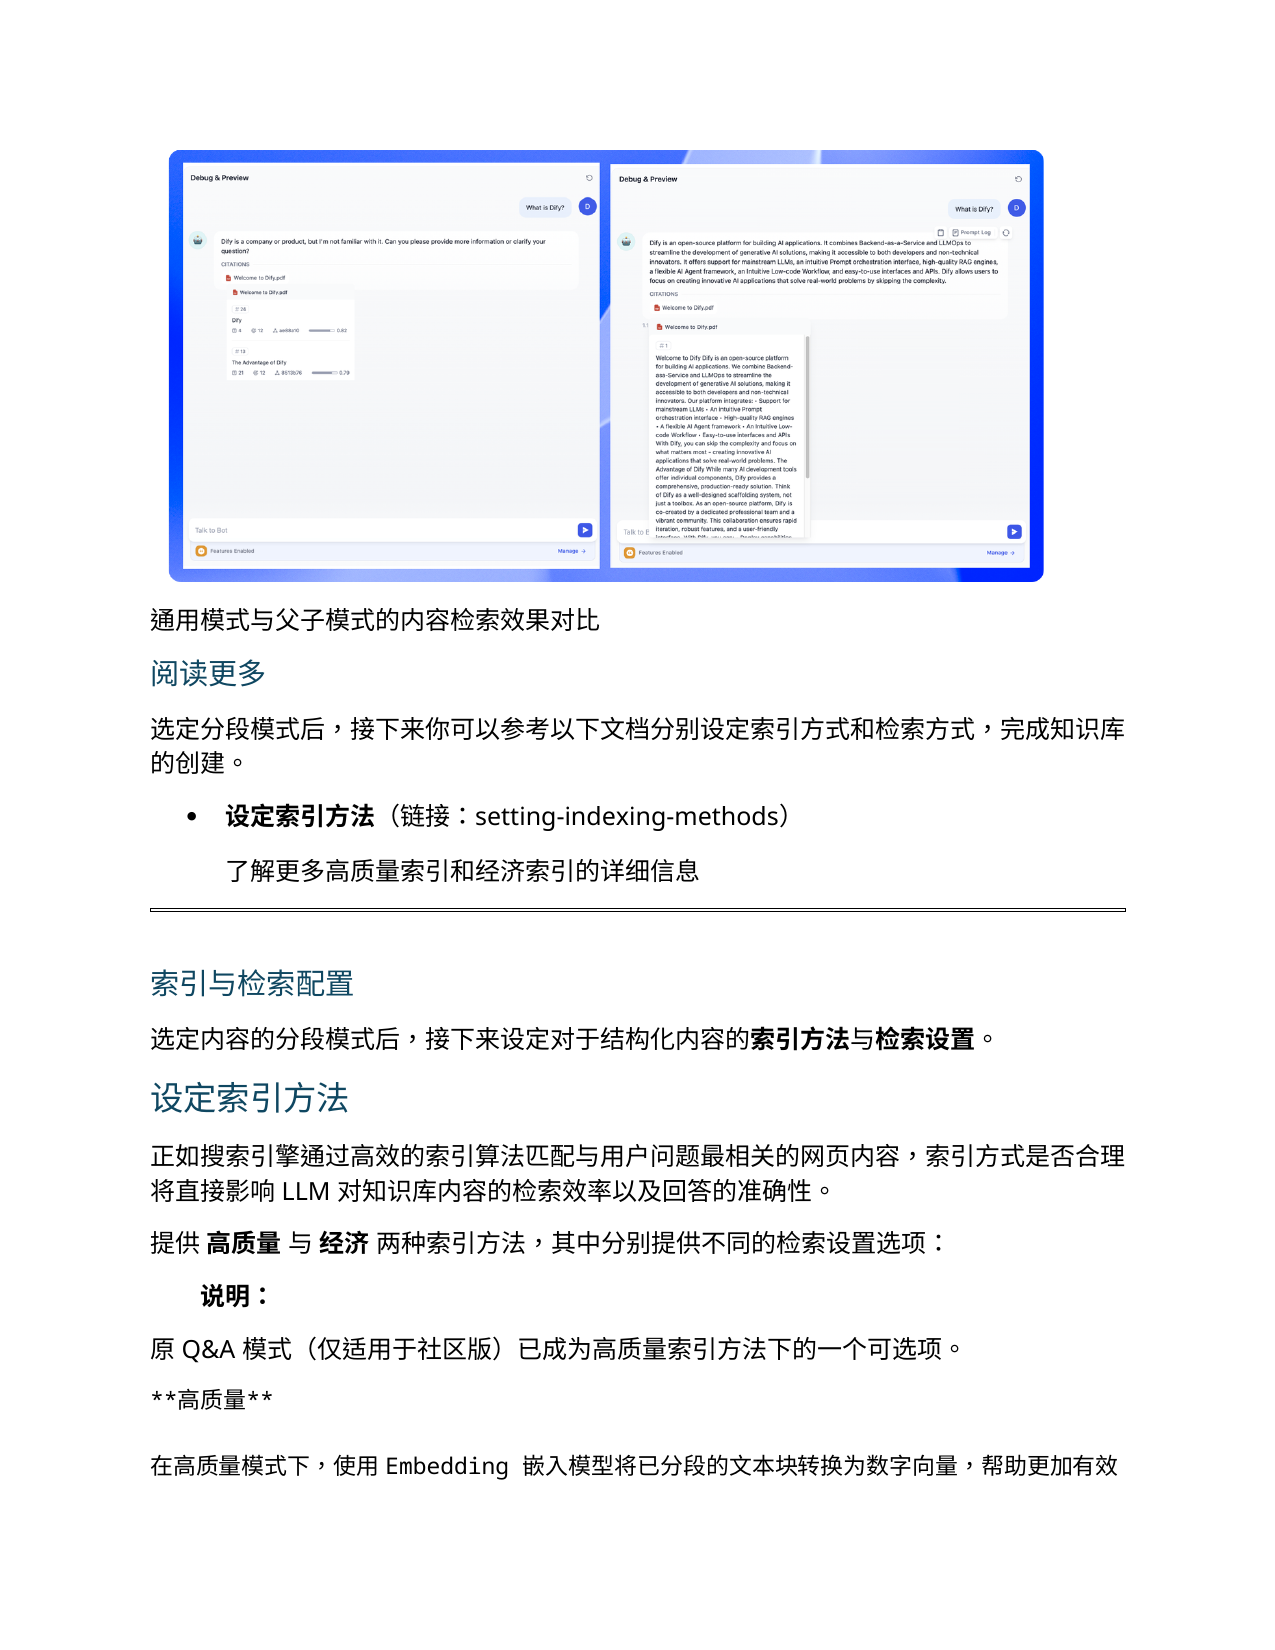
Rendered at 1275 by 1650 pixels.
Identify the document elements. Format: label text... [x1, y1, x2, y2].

text 选定分段模式后，接下来你可以参考以下文档分别设定索引方式和检索方式，完成知识库的创建。 [150, 712, 1125, 780]
text 说明： [200, 1279, 1075, 1313]
picture [168, 150, 1044, 582]
text 通用模式与父子模式的内容检索效果对比 [150, 603, 1125, 637]
text 提供 高质量 与 经济 两种索引方法，其中分别提供不同的检索设置选项： [150, 1226, 1125, 1260]
text 原 Q&A 模式（仅适用于社区版）已成为高质量索引方法下的一个可选项。 [150, 1332, 1125, 1366]
list 设定索引方法（链接：setting-indexing-methods） [187, 799, 1125, 833]
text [150, 1384, 1125, 1481]
subtitle 阅读更多 [150, 654, 1125, 693]
subtitle 索引与检索配置 [150, 964, 1125, 1003]
subtitle 设定索引方法 [150, 1075, 1125, 1120]
text 正如搜索引擎通过高效的索引算法匹配与用户问题最相关的网页内容，索引方式是否合理将直接影响 LLM 对知识库内容的检索效率以及回答的准确性。 [150, 1139, 1125, 1207]
list 了解更多高质量索引和经济索引的详细信息 [187, 854, 1125, 888]
text 选定内容的分段模式后，接下来设定对于结构化内容的索引方法与检索设置。 [150, 1022, 1125, 1056]
